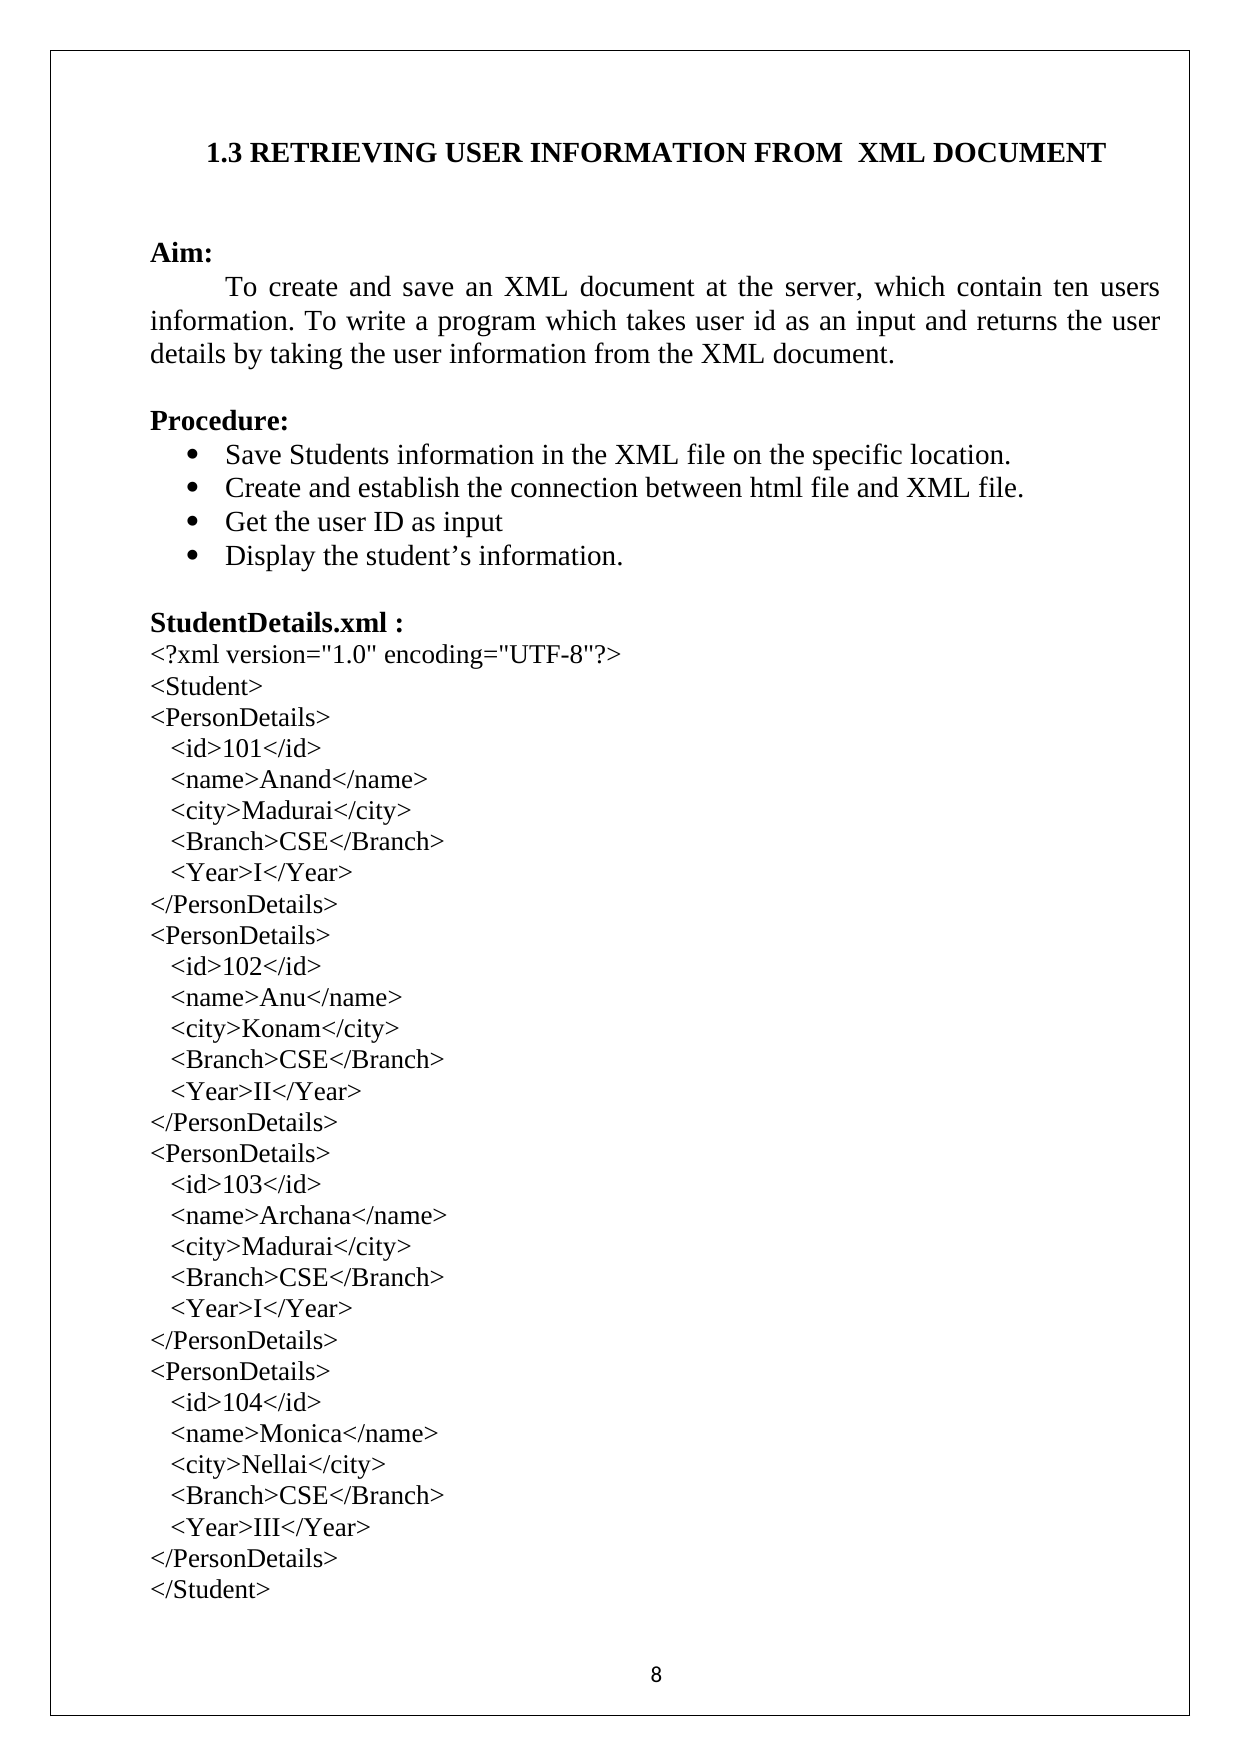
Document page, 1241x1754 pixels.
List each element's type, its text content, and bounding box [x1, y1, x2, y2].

text <city>Konam</city> [150, 1012, 1162, 1043]
text <Branch>CSE</Branch> [150, 1479, 1162, 1511]
list Create and establish the connection between html file and XML file. [187, 471, 1162, 504]
text <Year>I</Year> [150, 1293, 1162, 1324]
text <Branch>CSE</Branch> [150, 1261, 1162, 1293]
text <Student> [150, 670, 1162, 701]
text <PersonDetails> [150, 701, 1162, 732]
list Display the student’s information. [187, 538, 1162, 571]
text <city>Madurai</city> [150, 794, 1162, 825]
text <name>Monica</name> [150, 1417, 1162, 1448]
text </PersonDetails> [150, 888, 1162, 919]
text <name>Anand</name> [150, 763, 1162, 794]
text <PersonDetails> [150, 919, 1162, 950]
text <name>Anu</name> [150, 981, 1162, 1012]
text <PersonDetails> [150, 1355, 1162, 1386]
text Procedure: [150, 403, 1162, 437]
text 1.3 RETRIEVING USER INFORMATION FROM XML DOCUMENT [150, 135, 1162, 168]
text </Student> [150, 1573, 1162, 1604]
text <city>Nellai</city> [150, 1448, 1162, 1479]
text StudentDetails.xml : [150, 605, 1162, 638]
text <Year>III</Year> [150, 1511, 1162, 1542]
text <city>Madurai</city> [150, 1230, 1162, 1261]
text <?xml version="1.0" encoding="UTF-8"?> [150, 638, 1162, 670]
text <id>102</id> [150, 950, 1162, 981]
text <id>101</id> [150, 732, 1162, 763]
text <Branch>CSE</Branch> [150, 825, 1162, 857]
list Get the user ID as input [187, 504, 1162, 538]
text </PersonDetails> [150, 1106, 1162, 1137]
text <id>104</id> [150, 1386, 1162, 1417]
list Save Students information in the XML file on the specific location. [187, 437, 1162, 471]
text Aim: [150, 236, 1162, 269]
text <Year>I</Year> [150, 857, 1162, 888]
text To create and save an XML document at the server, which contain ten users information. To write a program which takes user id as an input and returns the user details by taking the user information from the XML document. [150, 269, 1162, 370]
text <id>103</id> [150, 1168, 1162, 1199]
text <Year>II</Year> [150, 1074, 1162, 1106]
text </PersonDetails> [150, 1542, 1162, 1573]
text </PersonDetails> [150, 1324, 1162, 1355]
text <PersonDetails> [150, 1137, 1162, 1168]
text <Branch>CSE</Branch> [150, 1043, 1162, 1074]
text <name>Archana</name> [150, 1199, 1162, 1230]
